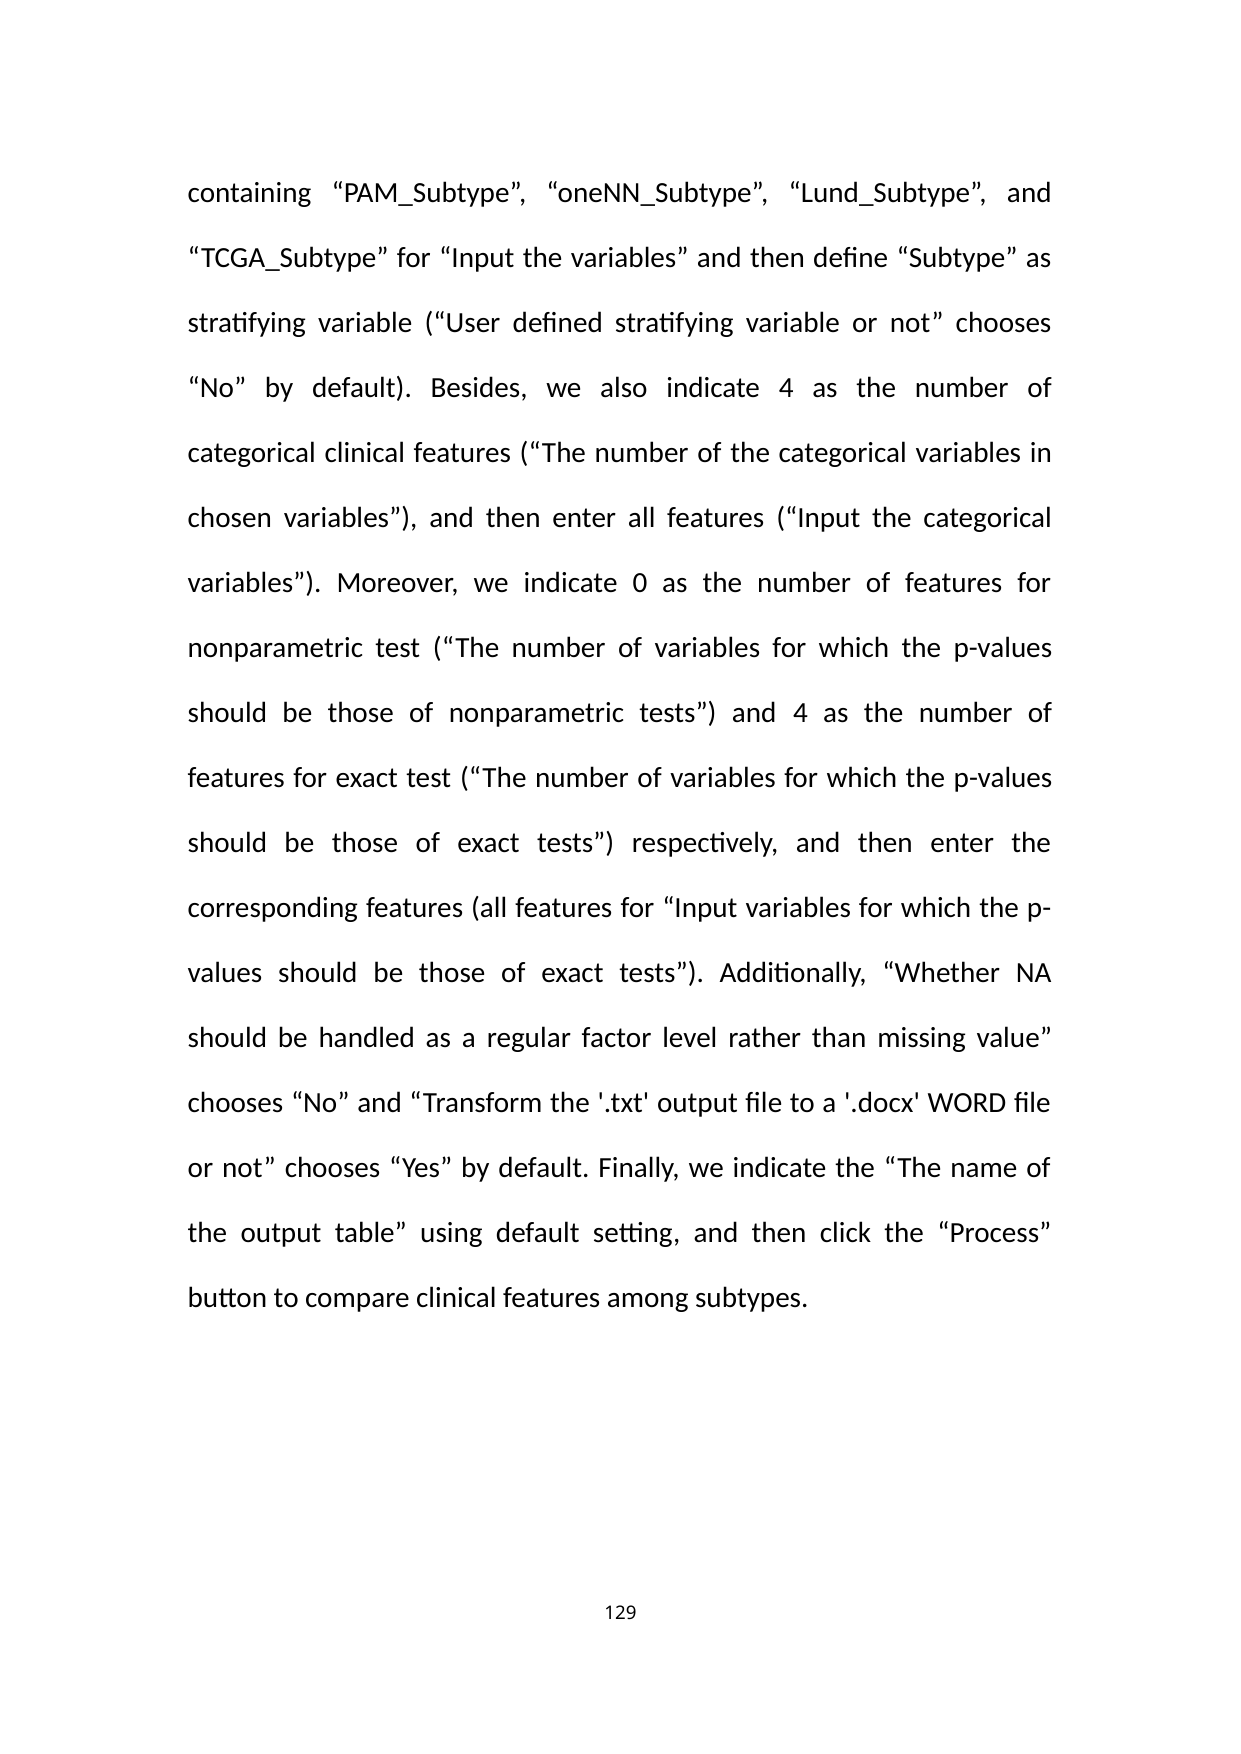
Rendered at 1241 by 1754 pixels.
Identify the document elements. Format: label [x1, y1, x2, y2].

text [187, 160, 1053, 1330]
